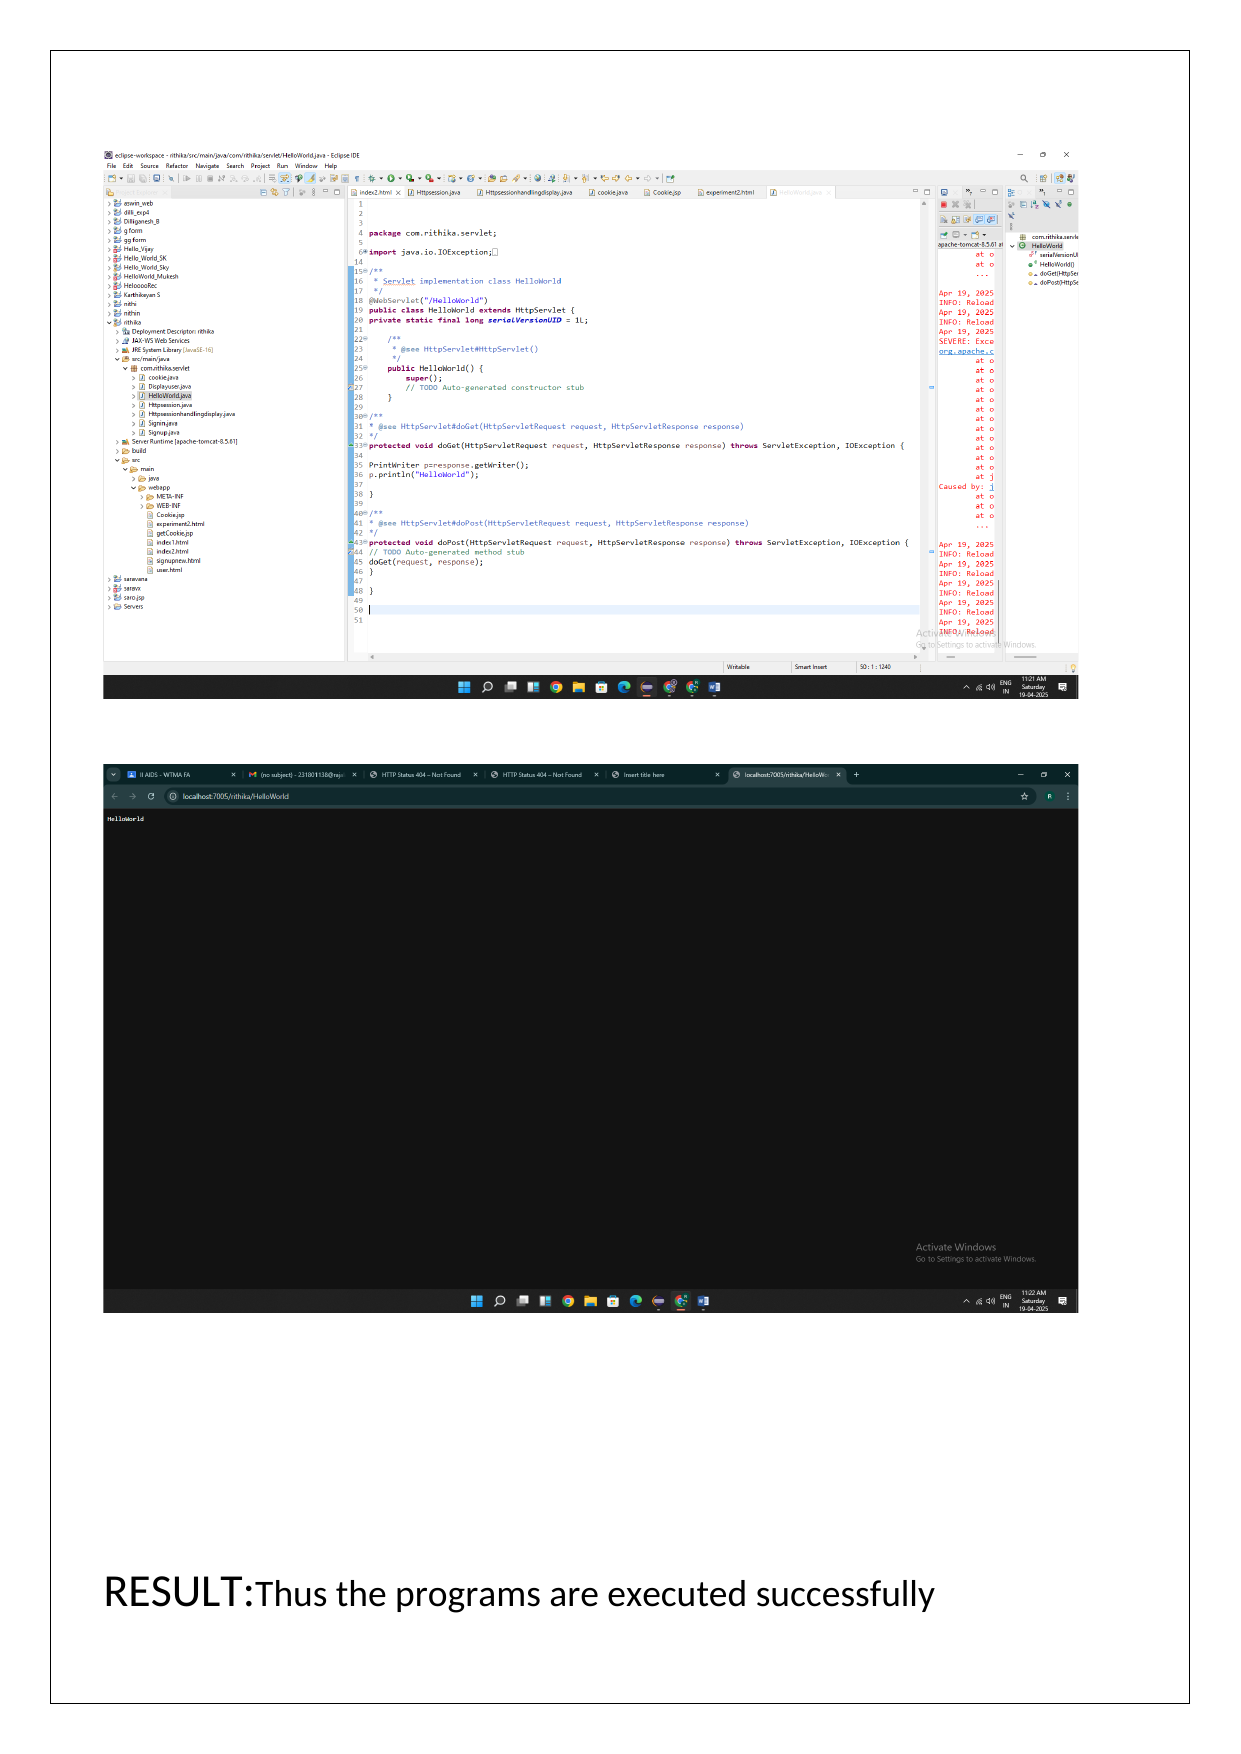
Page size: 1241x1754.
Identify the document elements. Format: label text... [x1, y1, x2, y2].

picture [103, 764, 1079, 1313]
picture [103, 150, 1079, 699]
text RESULT:Thus the programs are executed successfully [103, 1562, 1166, 1618]
